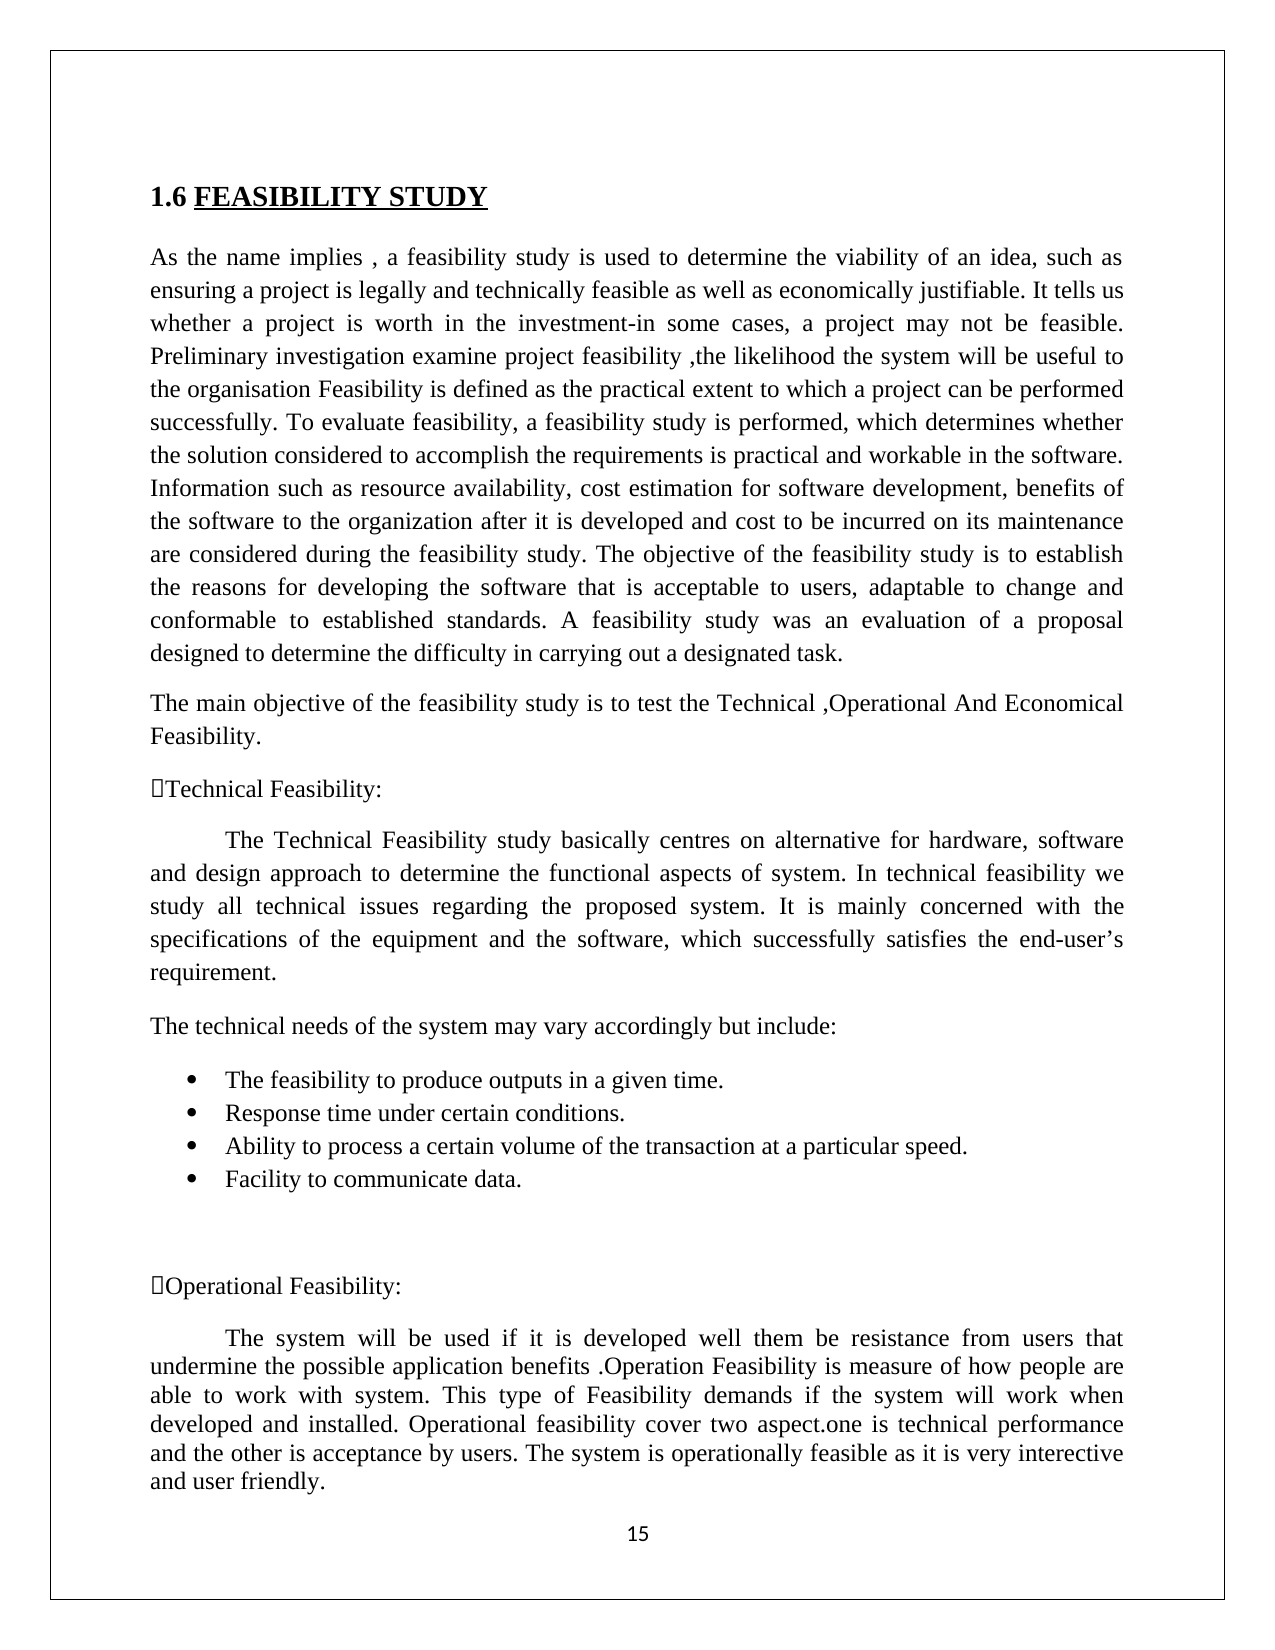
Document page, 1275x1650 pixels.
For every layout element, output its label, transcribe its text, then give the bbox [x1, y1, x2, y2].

text As the name implies , a feasibility study is used to determine the viability of an idea, such as ensuring a project is legally and technically feasible as well as economically justifiable. It tells us whether a project is worth in the investment-in some cases, a project may not be feasible. Preliminary investigation examine project feasibility ,the likelihood the system will be useful to the organisation Feasibility is defined as the practical extent to which a project can be performed successfully. To evaluate feasibility, a feasibility study is performed, which determines whether the solution considered to accomplish the requirements is practical and workable in the software. Information such as resource availability, cost estimation for software development, benefits of the software to the organization after it is developed and cost to be incurred on its maintenance are considered during the feasibility study. The objective of the feasibility study is to establish the reasons for developing the software that is acceptable to users, adaptable to change and conformable to established standards. A feasibility study was an evaluation of a proposal designed to determine the difficulty in carrying out a designated task. [150, 242, 1125, 667]
text The system will be used if it is developed well them be resistance from users that undermine the possible application benefits .Operation Feasibility is measure of how people are able to work with system. This type of Feasibility demands if the system will work when developed and installed. Operational feasibility cover two aspect.one is technical performance and the other is acceptance by users. The system is operationally feasible as it is very interective and user friendly. [150, 1323, 1125, 1495]
text 1.6 FEASIBILITY STUDY [150, 179, 1125, 213]
text The Technical Feasibility study basically centres on alternative for hardware, software and design approach to determine the functional aspects of system. In technical feasibility we study all technical issues regarding the proposed system. It is mainly concerned with the specifications of the equipment and the software, which successfully satisfies the end-user’s requirement. [150, 825, 1125, 986]
list The feasibility to produce outputs in a given time. [187, 1065, 1125, 1094]
text Technical Feasibility: [150, 771, 1125, 804]
text Operational Feasibility: [150, 1268, 1125, 1302]
list Facility to communicate data. [187, 1164, 1125, 1193]
list Response time under certain conditions. [187, 1098, 1125, 1127]
text The main objective of the feasibility study is to test the Technical ,Operational And Economical Feasibility. [150, 688, 1125, 749]
text The technical needs of the system may vary accordingly but include: [150, 1011, 1125, 1040]
list Ability to process a certain volume of the transaction at a particular speed. [187, 1131, 1125, 1160]
